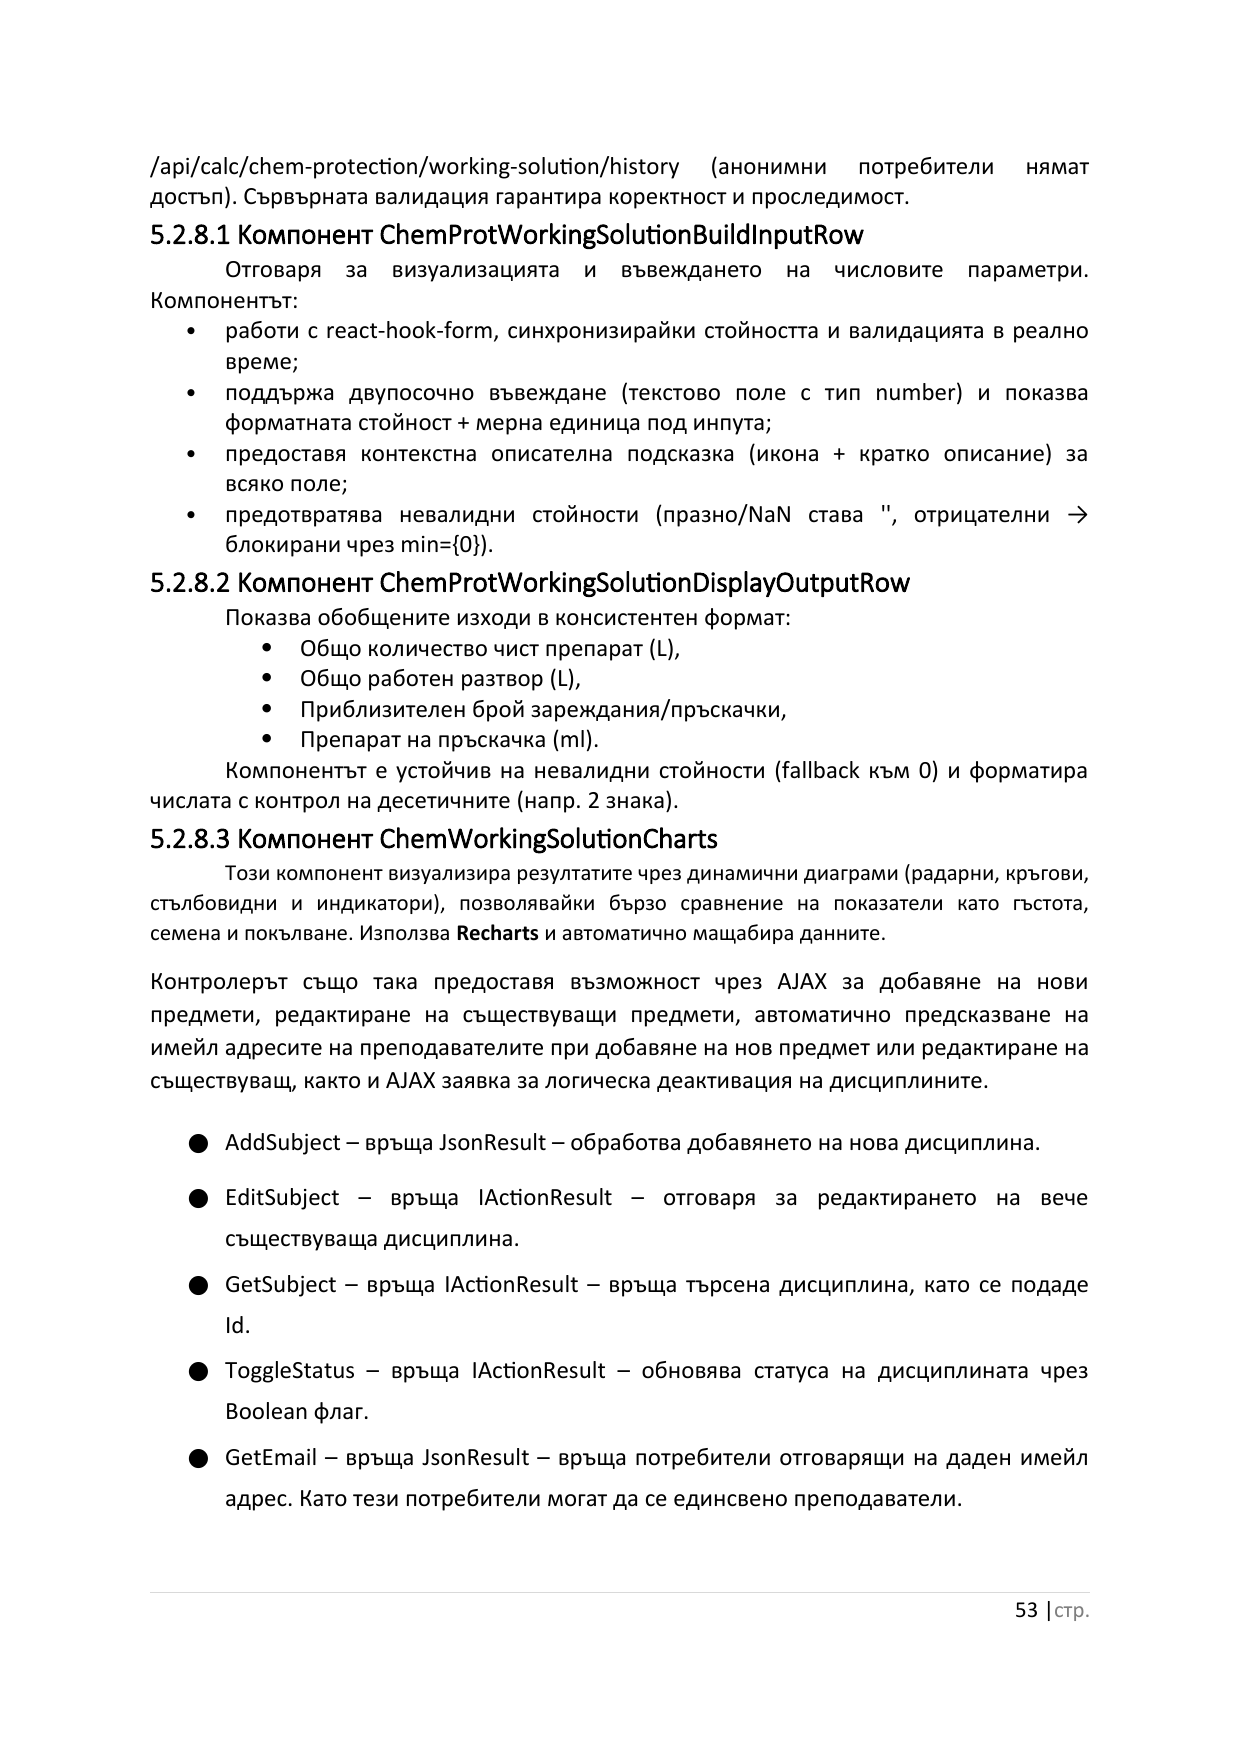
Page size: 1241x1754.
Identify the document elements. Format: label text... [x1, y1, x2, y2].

list GetSubject – връща IActionResult – връща търсена дисциплина, като се подаде Id. [187, 1255, 1090, 1339]
text Контролерът също така предоставя възможност чрез AJAX за добавяне на нови предмети, редактиране на съществуващи предмети, автоматично предсказване на имейл адресите на преподавателите при добавяне на нов предмет или редактиране на съществуващ, както и AJAX заявка за логическа деактивация на дисциплините. [150, 965, 1090, 1094]
list GetEmail – връща JsonResult – връща потребители отговарящи на даден имейл адрес. Като тези потребители могат да се единсвено преподаватели. [187, 1428, 1090, 1512]
subtitle 5.2.8.3 Компонент ChemWorkingSolutionCharts [150, 819, 1090, 855]
list Общо работен разтвор (L), [262, 662, 1090, 693]
list EditSubject – връща IActionResult – отговаря за редактирането на вече съществуваща дисциплина. [187, 1169, 1090, 1253]
list предотвратява невалидни стойности (празно/NaN става '', отрицателни → блокирани чрез min={0}). [187, 498, 1090, 559]
text Този компонент визуализира резултатите чрез динамични диаграми (радарни, кръгови, стълбовидни и индикатори), позволявайки бързо сравнение на показатели като гъстота, семена и покълване. Използва Recharts и автоматично мащабира данните. [150, 858, 1090, 946]
text Отговаря за визуализацията и въвеждането на числовите параметри. Компонентът: [150, 254, 1090, 315]
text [150, 150, 1090, 211]
text Компонентът е устойчив на невалидни стойности (fallback към 0) и форматира числата с контрол на десетичните (напр. 2 знака). [150, 754, 1090, 815]
list Общо количество чист препарат (L), [262, 632, 1090, 662]
subtitle 5.2.8.1 Компонент ChemProtWorkingSolutionBuildInputRow [150, 215, 1090, 251]
list AddSubject – връща JsonResult – обработва добавянето на нова дисциплина. [187, 1113, 1090, 1164]
list поддържа двупосочно въвеждане (текстово поле с тип number) и показва форматната стойност + мерна единица под инпута; [187, 376, 1090, 437]
list работи с react-hook-form, синхронизирайки стойността и валидацията в реално време; [187, 315, 1090, 376]
list предоставя контекстна описателна подсказка (икона + кратко описание) за всяко поле; [187, 437, 1090, 498]
list ToggleStatus – връща IActionResult – обновява статуса на дисциплината чрез Boolean флаг. [187, 1342, 1090, 1426]
subtitle 5.2.8.2 Компонент ChemProtWorkingSolutionDisplayOutputRow [150, 563, 1090, 599]
list Препарат на пръскачка (ml). [262, 723, 1090, 754]
list Приблизителен брой зареждания/пръскачки, [262, 693, 1090, 723]
text Показва обобщените изходи в консистентен формат: [150, 601, 1090, 632]
